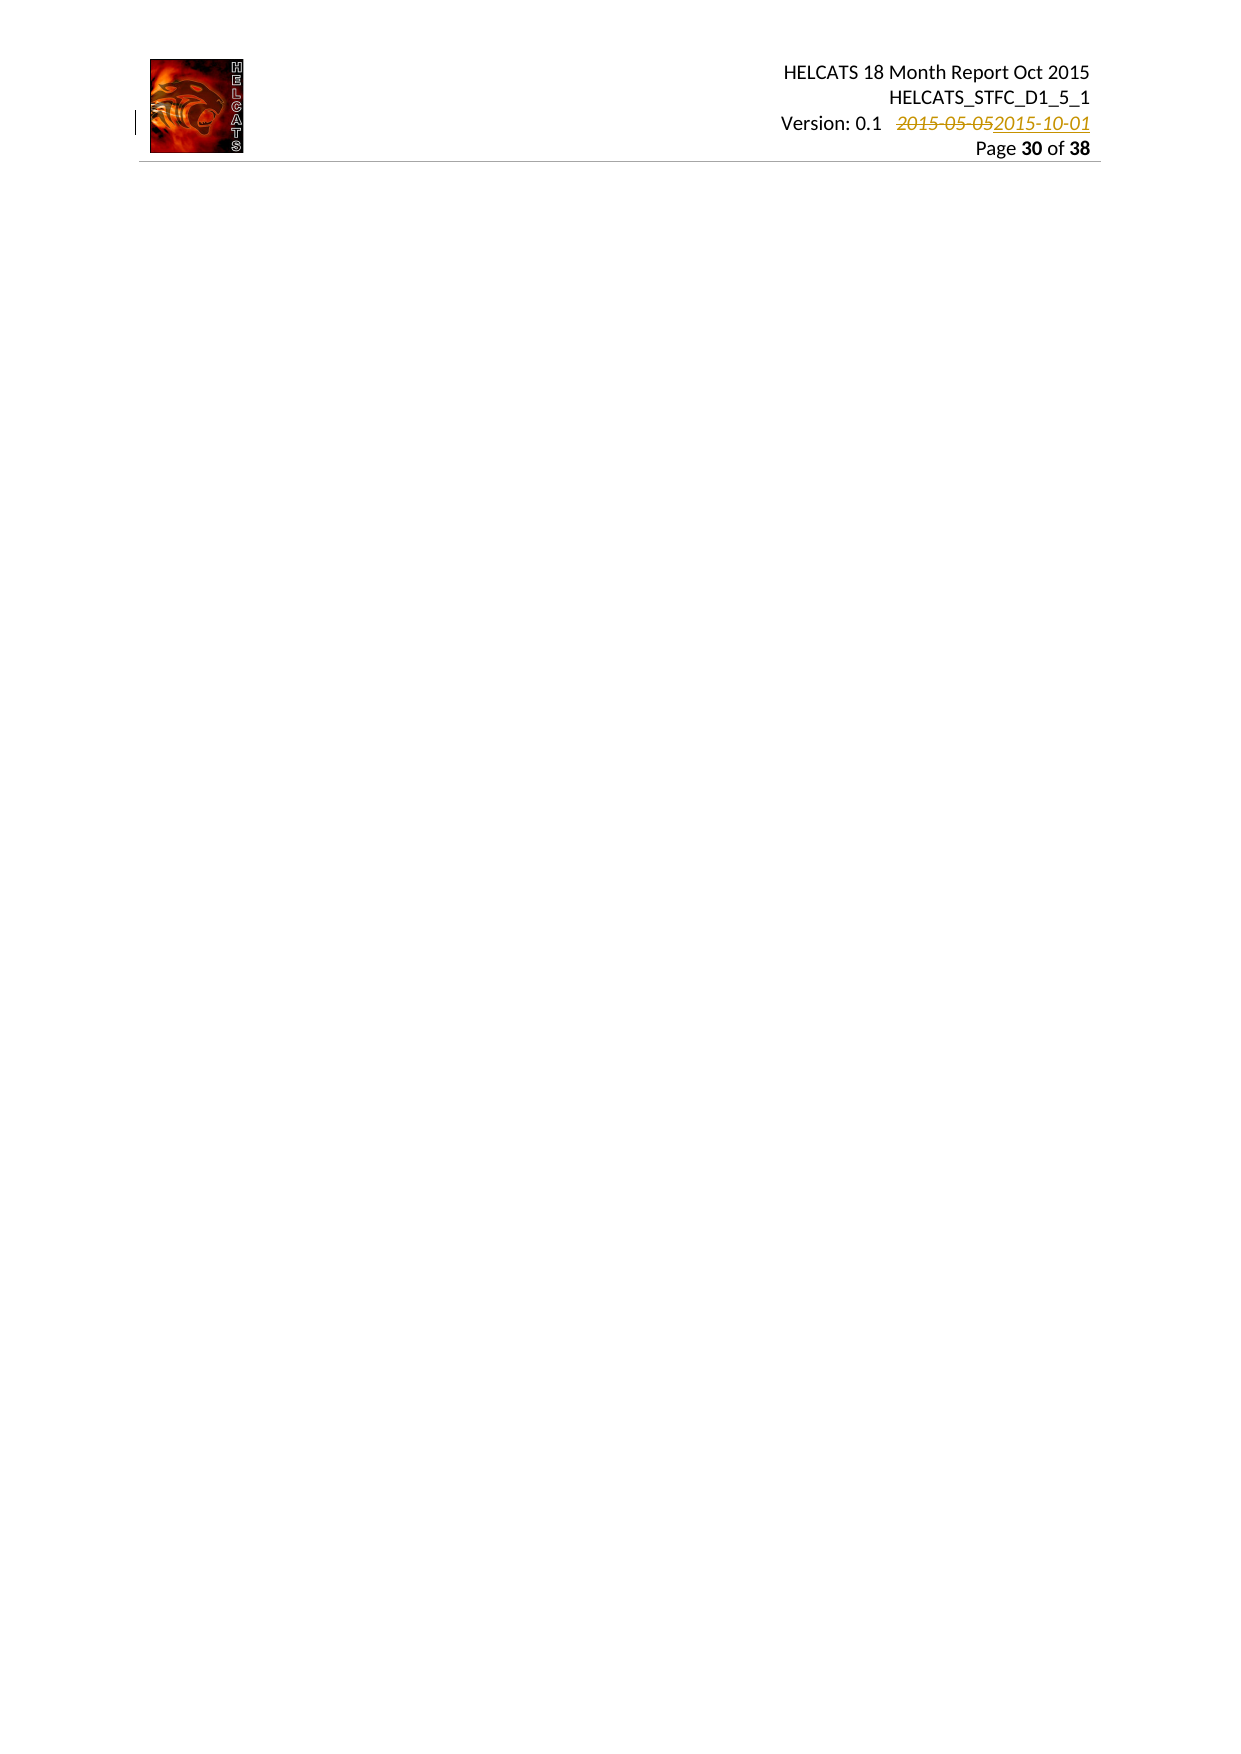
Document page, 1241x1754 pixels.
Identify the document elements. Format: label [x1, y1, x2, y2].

picture [150, 59, 244, 153]
